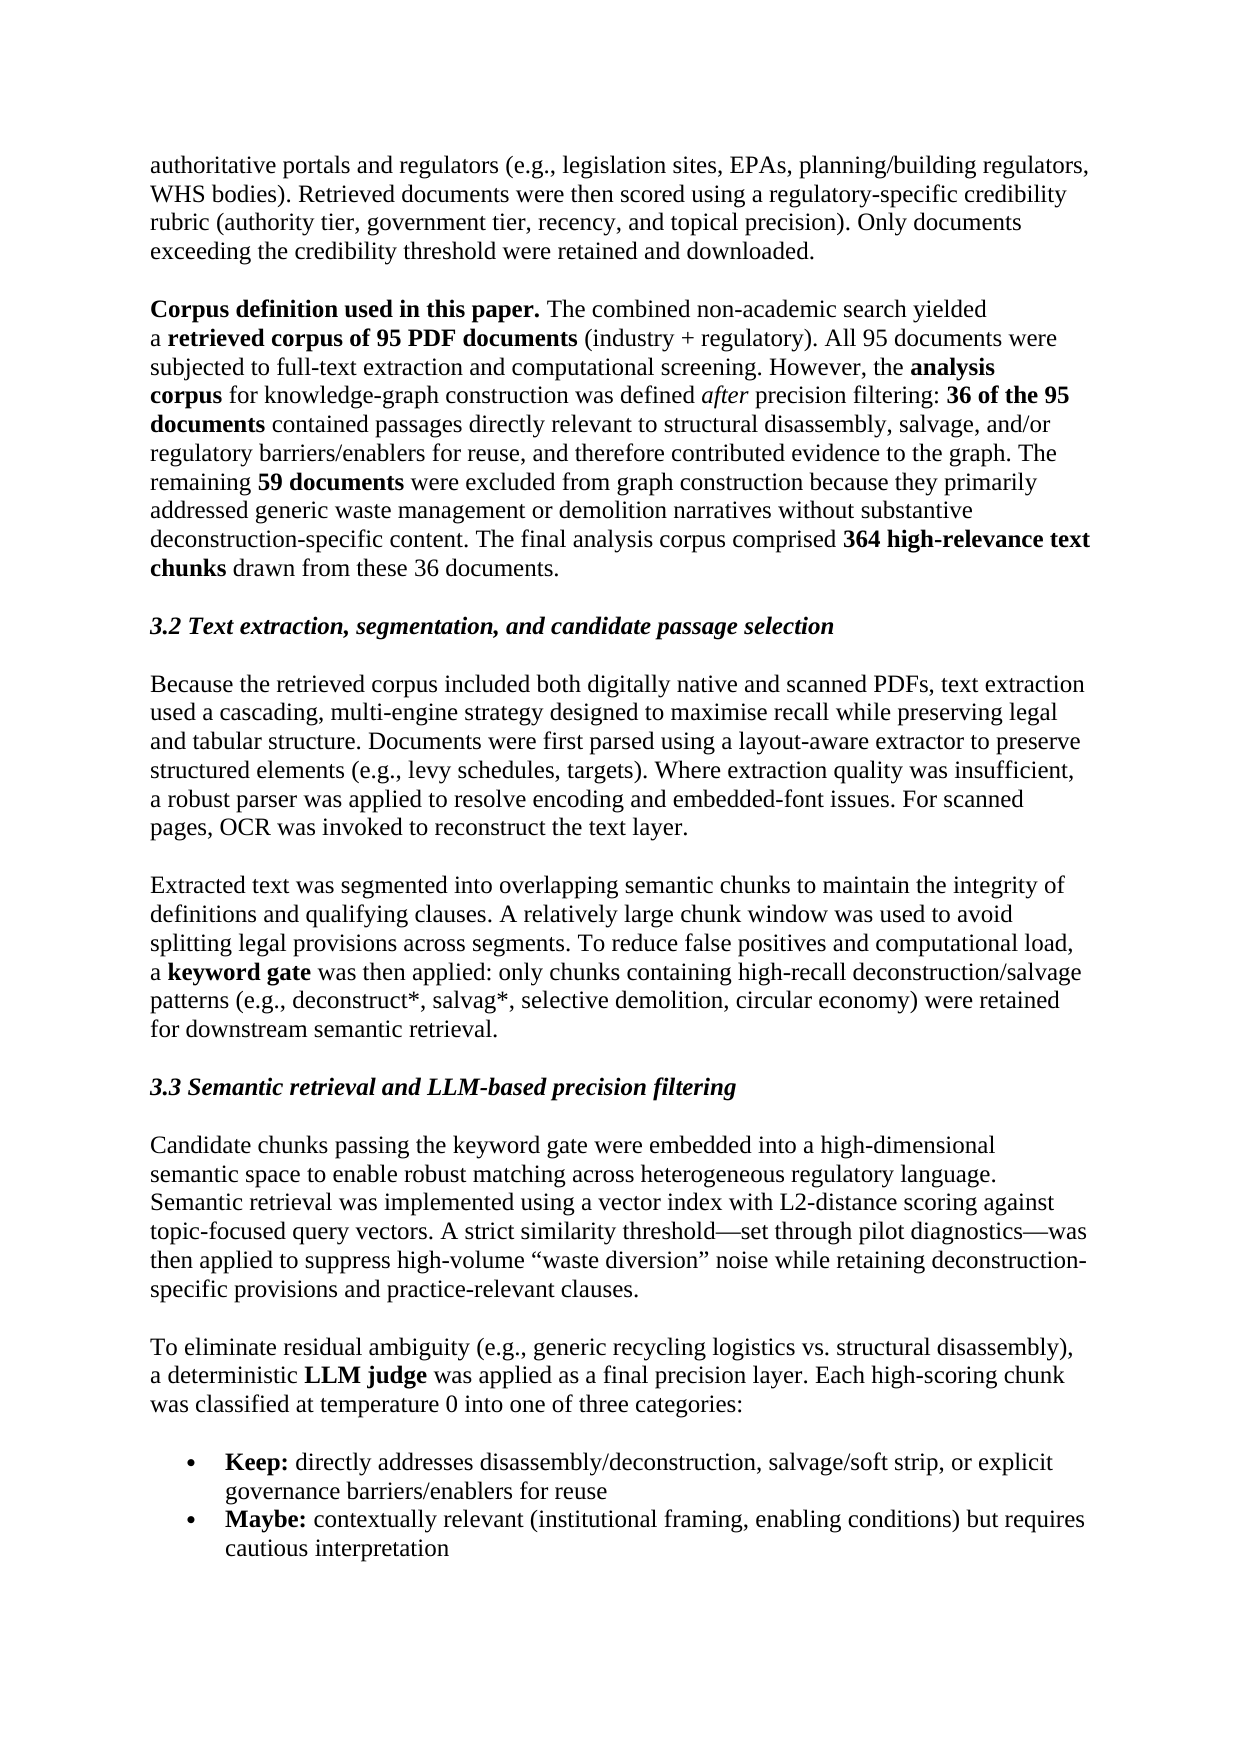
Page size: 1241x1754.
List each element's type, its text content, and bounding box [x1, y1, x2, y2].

subtitle 3.2 Text extraction, segmentation, and candidate passage selection [150, 611, 1090, 639]
list Keep: directly addresses disassembly/deconstruction, salvage/soft strip, or explicit governance barriers/enablers for reuse [187, 1447, 1090, 1504]
text Corpus definition used in this paper. The combined non-academic search yielded a retrieved corpus of 95 PDF documents (industry + regulatory). All 95 documents were subjected to full-text extraction and computational screening. However, the analysis corpus for knowledge-graph construction was defined after precision filtering: 36 of the 95 documents contained passages directly relevant to structural disassembly, salvage, and/or regulatory barriers/enablers for reuse, and therefore contributed evidence to the graph. The remaining 59 documents were excluded from graph construction because they primarily addressed generic waste management or demolition narratives without substantive deconstruction-specific content. The final analysis corpus comprised 364 high-relevance text chunks drawn from these 36 documents. [150, 294, 1090, 582]
text Because the retrieved corpus included both digitally native and scanned PDFs, text extraction used a cascading, multi-engine strategy designed to maximise recall while preserving legal and tabular structure. Documents were first parsed using a layout-aware extractor to preserve structured elements (e.g., levy schedules, targets). Where extraction quality was insufficient, a robust parser was applied to resolve encoding and embedded-font issues. For scanned pages, OCR was invoked to reconstruct the text layer. [150, 669, 1090, 841]
text Extracted text was segmented into overlapping semantic chunks to maintain the integrity of definitions and qualifying clauses. A relatively large chunk window was used to avoid splitting legal provisions across segments. To reduce false positives and computational load, a keyword gate was then applied: only chunks containing high-recall deconstruction/salvage patterns (e.g., deconstruct*, salvag*, selective demolition, circular economy) were retained for downstream semantic retrieval. [150, 870, 1090, 1043]
list Maybe: contextually relevant (institutional framing, enabling conditions) but requires cautious interpretation [187, 1534, 1090, 1591]
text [150, 150, 1090, 265]
text Candidate chunks passing the keyword gate were embedded into a high-dimensional semantic space to enable robust matching across heterogeneous regulatory language. Semantic retrieval was implemented using a vector index with L2-distance scoring against topic-focused query vectors. A strict similarity threshold—set through pilot diagnostics—was then applied to suppress high-volume “waste diversion” noise while retaining deconstruction-specific provisions and practice-relevant clauses. [150, 1130, 1090, 1302]
subtitle 3.3 Semantic retrieval and LLM-based precision filtering [150, 1072, 1090, 1101]
text To eliminate residual ambiguity (e.g., generic recycling logistics vs. structural disassembly), a deterministic LLM judge was applied as a final precision layer. Each high-scoring chunk was classified at temperature 0 into one of three categories: [150, 1332, 1090, 1418]
